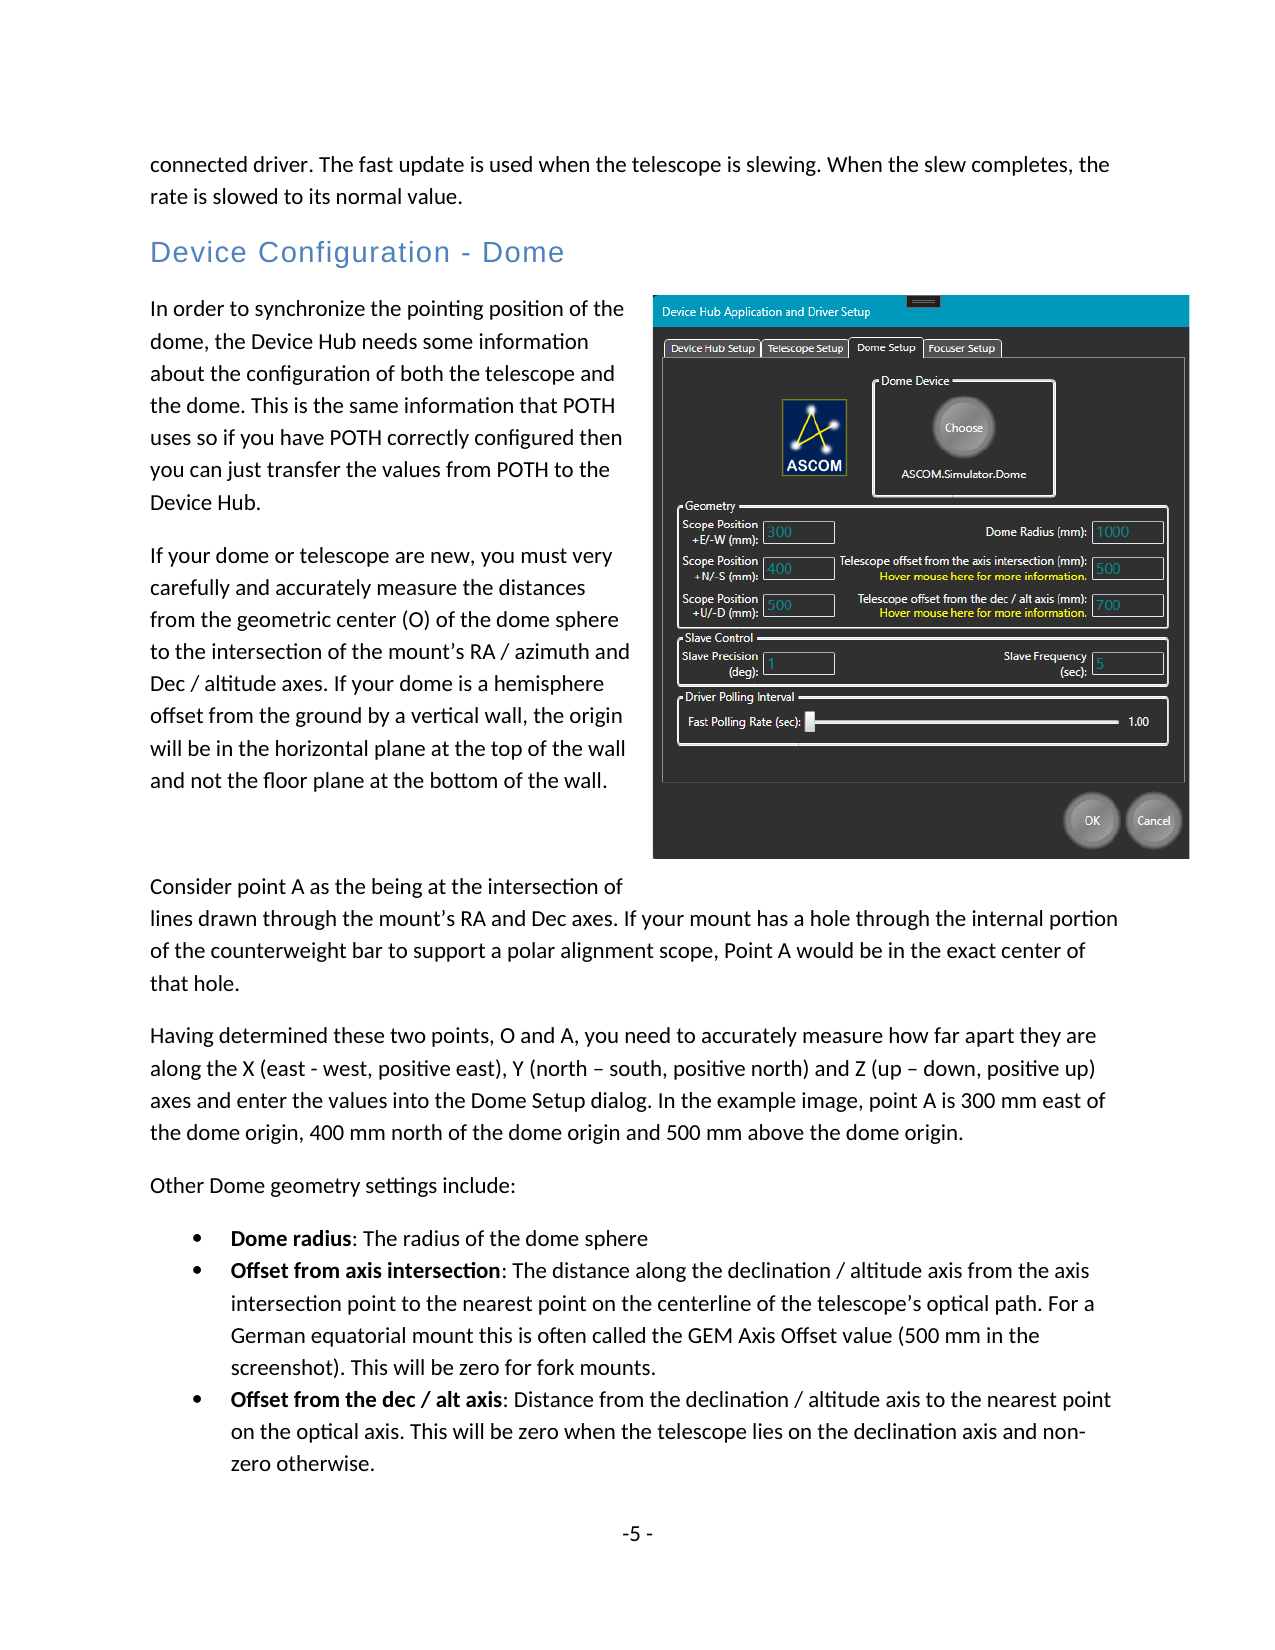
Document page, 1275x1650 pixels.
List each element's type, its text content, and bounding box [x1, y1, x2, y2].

text Other Dome geometry settings include: [150, 1171, 1125, 1199]
text Consider point A as the being at the intersection of lines drawn through the mount’s RA and Dec axes. If your mount has a hole through the internal portion of the counterweight bar to support a polar alignment scope, Point A would be in the exact center of that hole. [150, 872, 1125, 997]
list Offset from axis intersection: The distance along the declination / altitude axis from the axis intersection point to the nearest point on the centerline of the telescope’s optical path. For a German equatorial mount this is often called the GEM Axis Offset value (500 mm in the screenshot). This will be zero for fork mounts. [193, 1256, 1125, 1381]
list Offset from the dec / alt axis: Distance from the declination / altitude axis to the nearest point on the optical axis. This will be zero when the telescope lies on the declination axis and non-zero otherwise. [193, 1385, 1125, 1478]
subtitle Device Configuration - Dome [150, 235, 1125, 269]
text Having determined these two points, O and A, you need to accurately measure how far apart they are along the X (east - west, positive east), Y (north – south, positive north) and Z (up – down, positive up) axes and enter the values into the Dome Setup dialog. In the example image, point A is 300 mm east of the dome origin, 400 mm north of the dome origin and 500 mm above the dome origin. [150, 1022, 1125, 1146]
picture [907, 295, 940, 307]
list Dome radius: The radius of the dome sphere [193, 1224, 1125, 1252]
picture [652, 328, 1189, 858]
text If your dome or telescope are new, you must very carefully and accurately measure the distances from the geometric center (O) of the dome sphere to the intersection of the mount’s RA / azimuth and Dec / altitude axes. If your dome is a hemisphere offset from the ground by a vertical wall, the origin will be in the horizontal plane at the top of the wall and not the floor plane at the bottom of the wall. [150, 541, 652, 794]
text In order to synchronize the pointing position of the dome, the Device Hub needs some information about the configuration of both the telescope and the dome. This is the same information that POTH uses so if you have POTH correctly configured then you can just transfer the values from POTH to the Device Hub. [150, 294, 1125, 516]
